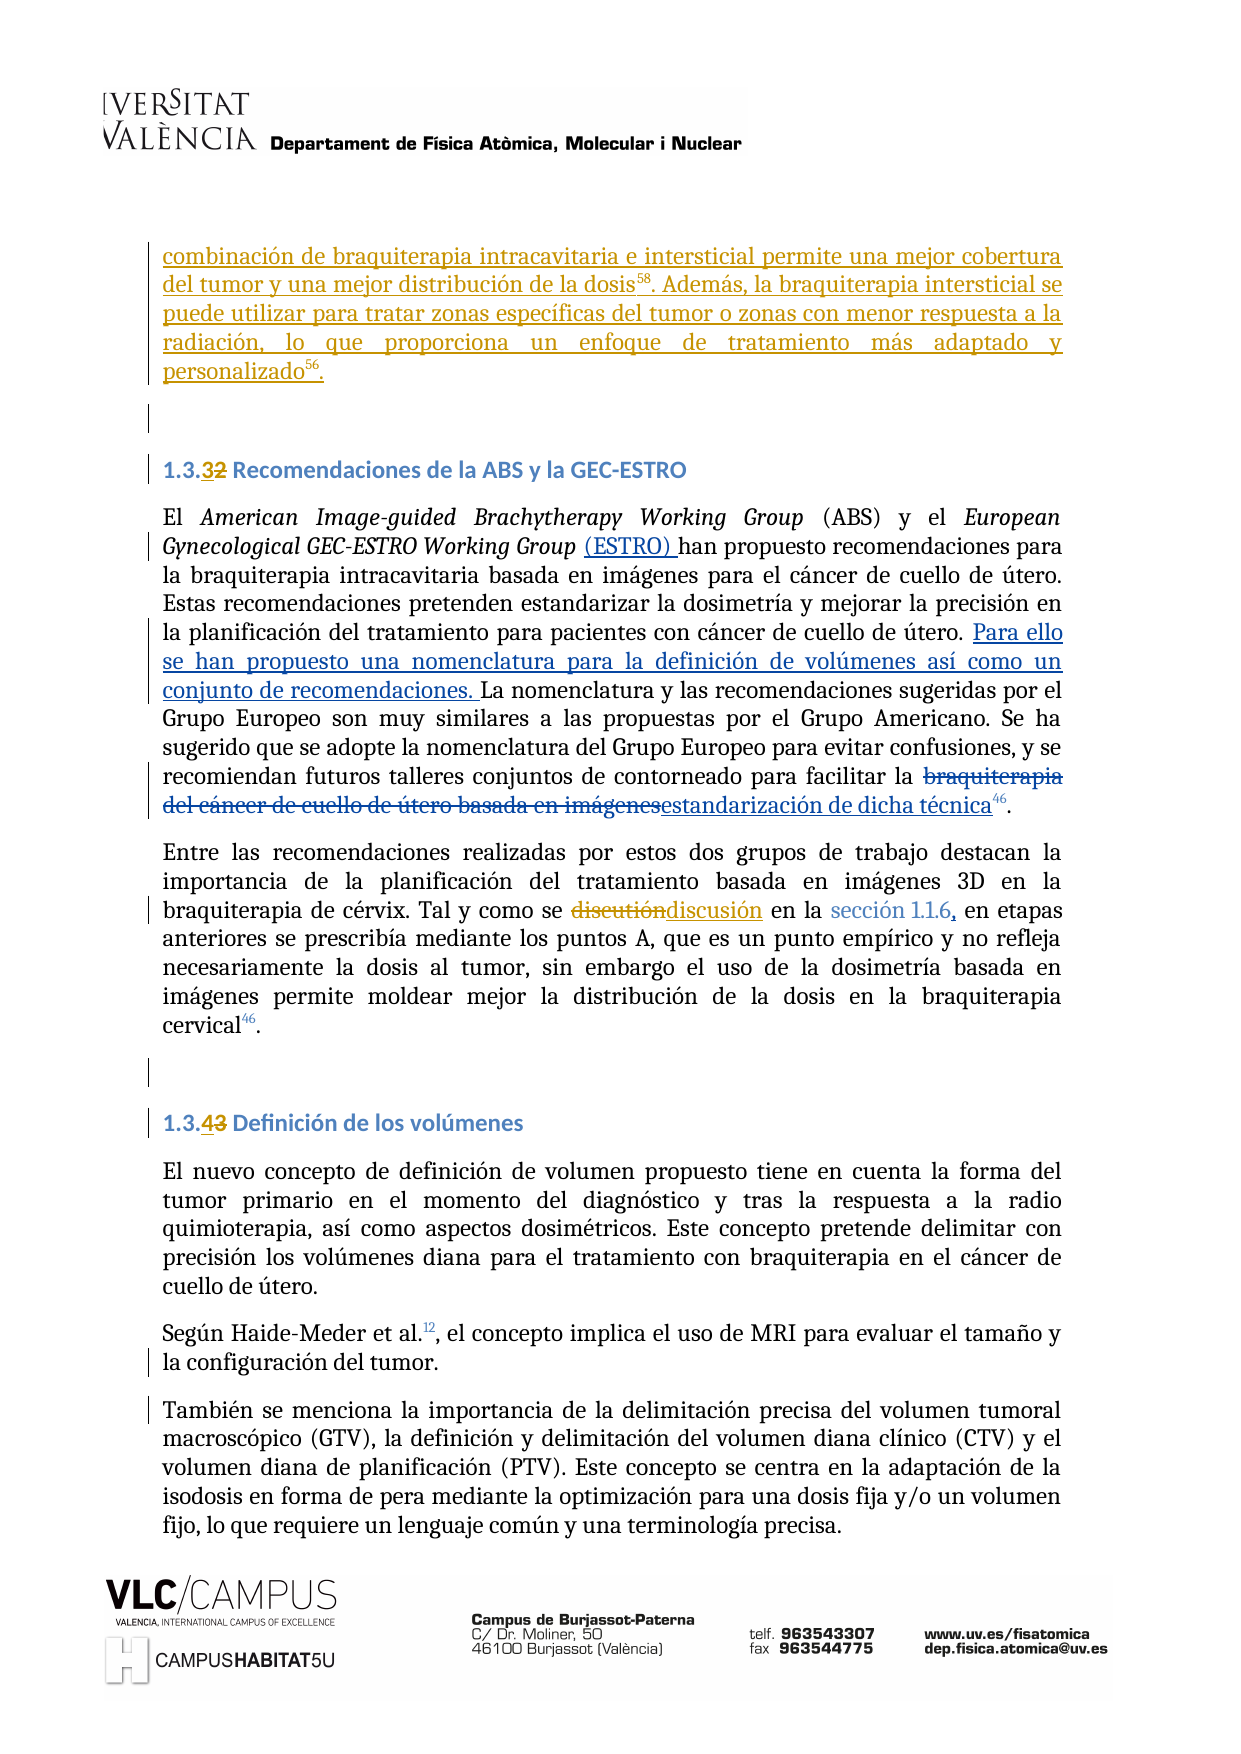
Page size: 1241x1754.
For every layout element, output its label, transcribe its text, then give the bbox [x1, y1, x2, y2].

picture [103, 1575, 1113, 1701]
text Según Haide-Meder et al.12, el concepto implica el uso de MRI para evaluar el tamaño y la configuración del tumor. [162, 1319, 1063, 1377]
subtitle 1.3. Recomendaciones de la ABS y la GEC-ESTRO [162, 454, 1063, 484]
subtitle 1.3. Definición de los volúmenes [162, 1108, 1063, 1138]
text También se menciona la importancia de la delimitación precisa del volumen tumoral macroscópico (GTV), la definición y delimitación del volumen diana clínico (CTV) y el volumen diana de planificación (PTV). Este concepto se centra en la adaptación de la isodosis en forma de pera mediante la optimización para una dosis fija y/o un volumen fijo, lo que requiere un lenguaje común y una terminología precisa. [162, 1396, 1063, 1539]
text Entre las recomendaciones realizadas por estos dos grupos de trabajo destacan la importancia de la planificación del tratamiento basada en imágenes 3D en la braquiterapia de cérvix. Tal y como se en la sección 1.1.6 en etapas anteriores se prescribía mediante los puntos A, que es un punto empírico y no refleja necesariamente la dosis al tumor, sin embargo el uso de la dosimetría basada en imágenes permite moldear mejor la distribución de la dosis en la braquiterapia cervical46. [162, 838, 1063, 1039]
picture [103, 87, 748, 156]
text El American Image-guided Brachytherapy Working Group (ABS) y el European Gynecological GEC-ESTRO Working Group han propuesto recomendaciones para la braquiterapia intracavitaria basada en imágenes para el cáncer de cuello de útero. Estas recomendaciones pretenden estandarizar la dosimetría y mejorar la precisión en la planificación del tratamiento para pacientes con cáncer de cuello de útero. La nomenclatura y las recomendaciones sugeridas por el Grupo Europeo son muy similares a las propuestas por el Grupo Americano. Se ha sugerido que se adopte la nomenclatura del Grupo Europeo para evitar confusiones, y se recomiendan futuros talleres conjuntos de contorneado para facilitar la 46. [162, 503, 1063, 671]
text El American Image-guided Brachytherapy Working Group (ABS) y el European Gynecological GEC-ESTRO Working Group han propuesto recomendaciones para la braquiterapia intracavitaria basada en imágenes para el cáncer de cuello de útero. Estas recomendaciones pretenden estandarizar la dosimetría y mejorar la precisión en la planificación del tratamiento para pacientes con cáncer de cuello de útero. La nomenclatura y las recomendaciones sugeridas por el Grupo Europeo son muy similares a las propuestas por el Grupo Americano. Se ha sugerido que se adopte la nomenclatura del Grupo Europeo para evitar confusiones, y se recomiendan futuros talleres conjuntos de contorneado para facilitar la 46. [162, 672, 1063, 819]
text El nuevo concepto de definición de volumen propuesto tiene en cuenta la forma del tumor primario en el momento del diagnóstico y tras la respuesta a la radio quimioterapia, así como aspectos dosimétricos. Este concepto pretende delimitar con precisión los volúmenes diana para el tratamiento con braquiterapia en el cáncer de cuello de útero. [162, 1157, 1063, 1301]
